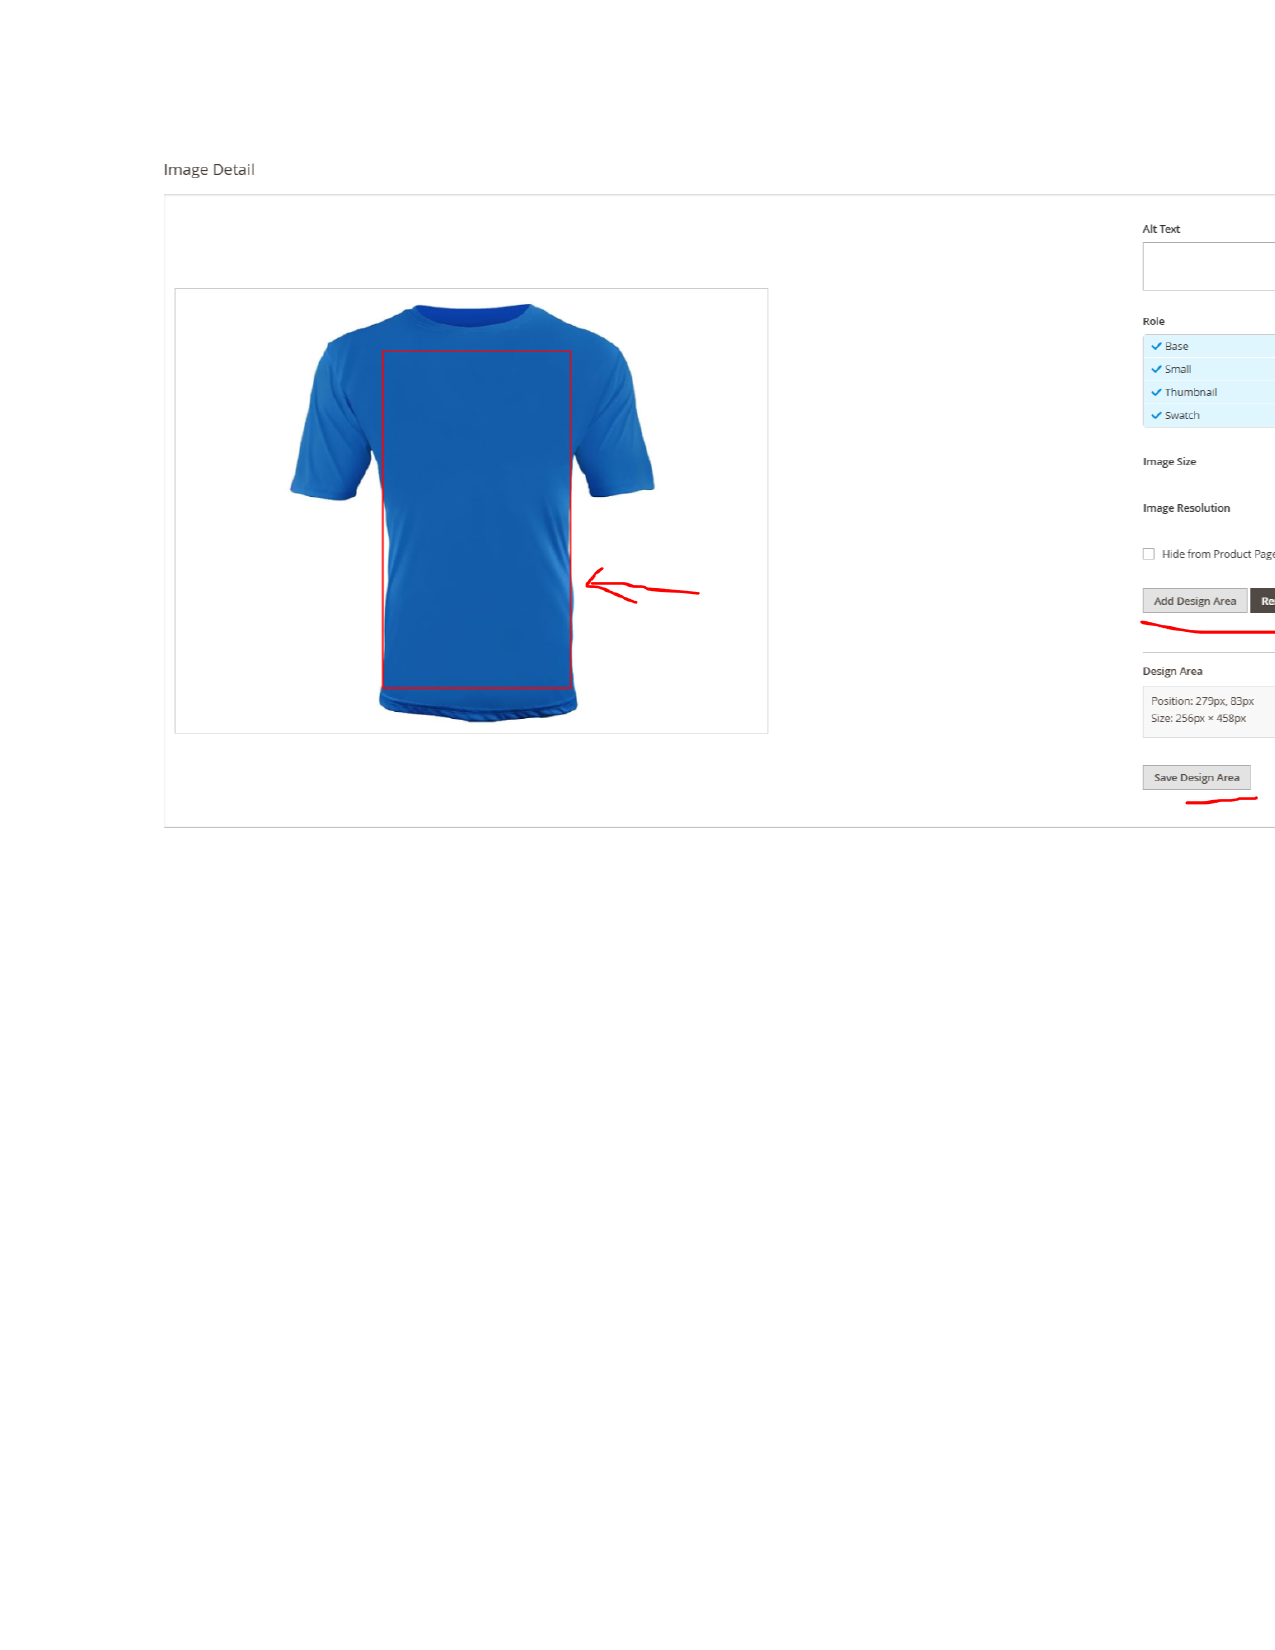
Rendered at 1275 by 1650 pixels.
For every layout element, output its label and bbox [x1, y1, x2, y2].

picture [150, 150, 1275, 847]
